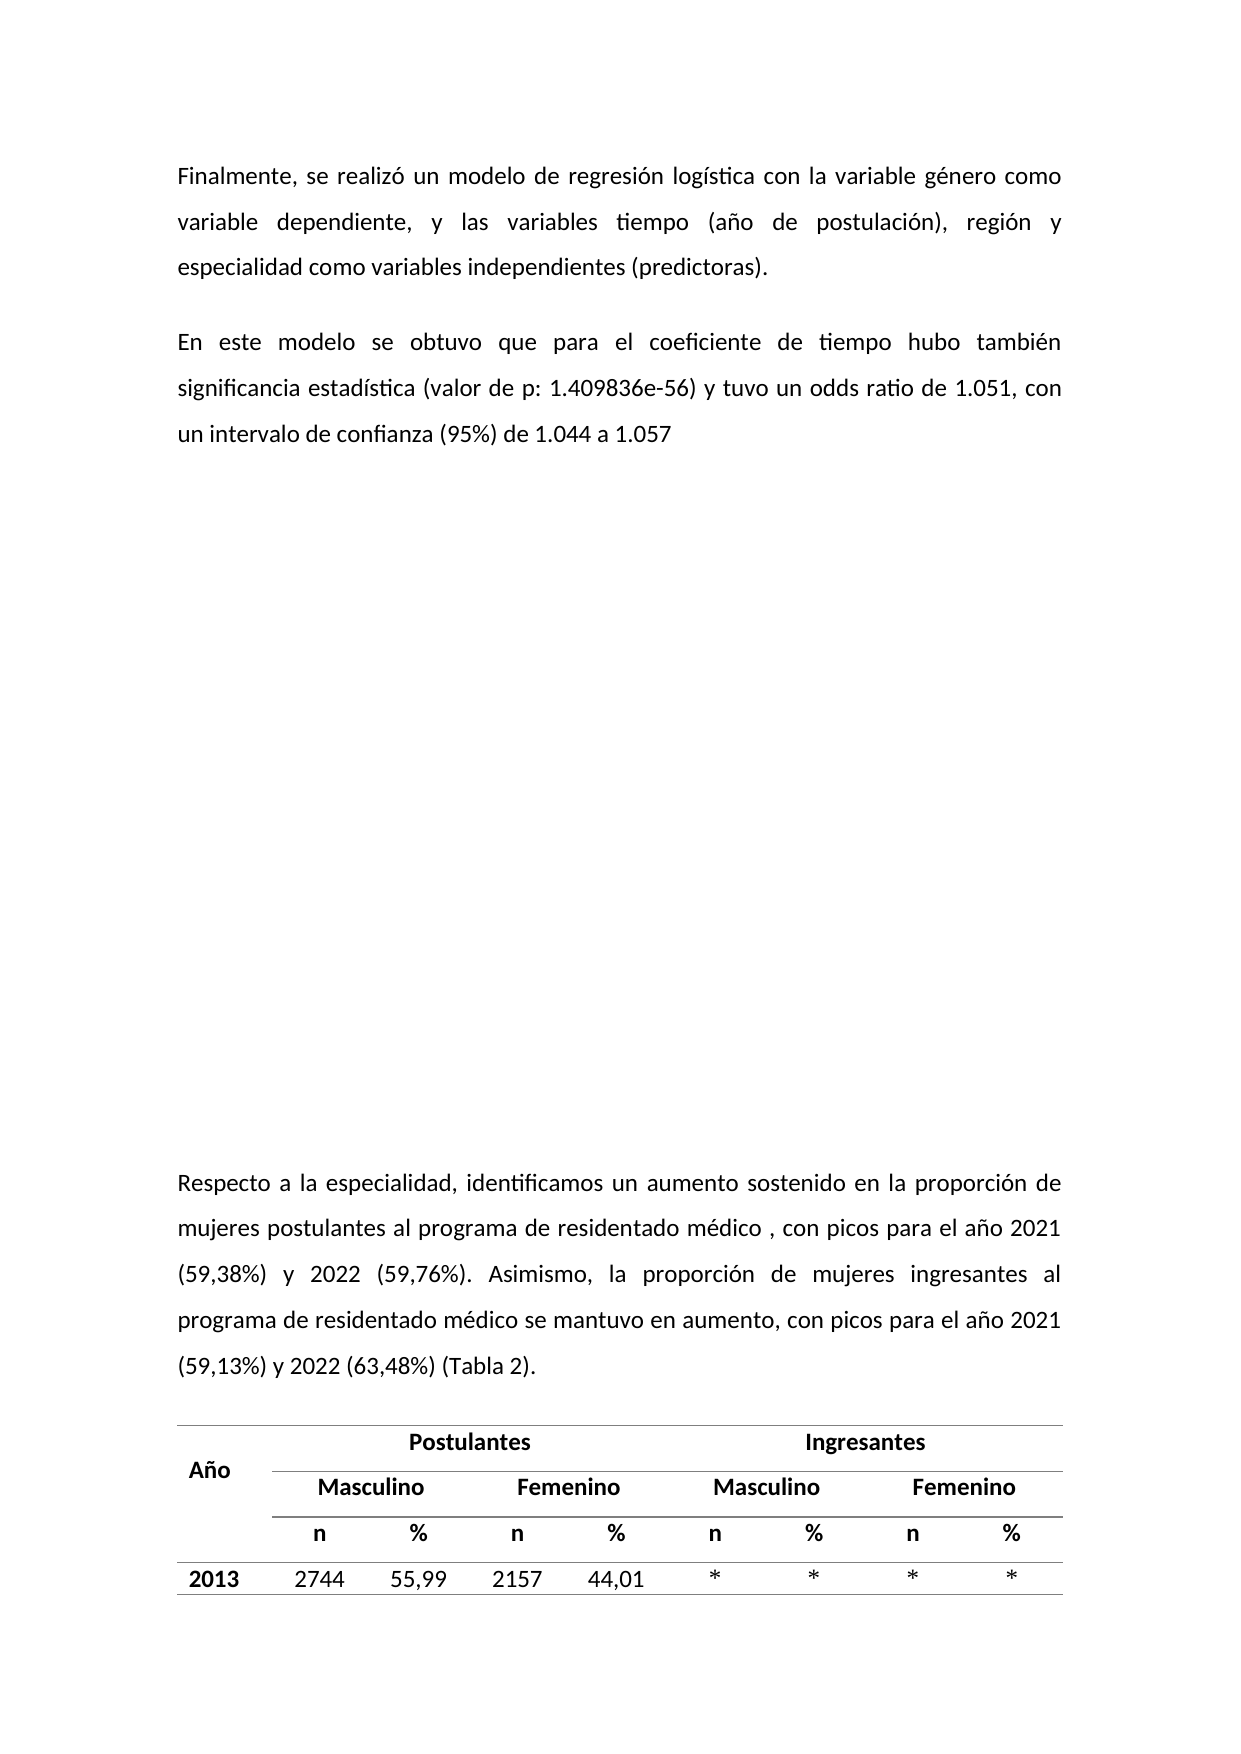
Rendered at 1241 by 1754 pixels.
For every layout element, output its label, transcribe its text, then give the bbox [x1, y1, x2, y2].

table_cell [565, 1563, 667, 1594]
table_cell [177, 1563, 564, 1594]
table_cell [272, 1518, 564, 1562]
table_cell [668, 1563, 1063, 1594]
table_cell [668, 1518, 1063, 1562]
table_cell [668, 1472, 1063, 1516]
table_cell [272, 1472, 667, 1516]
text Respecto a la especialidad, identificamos un aumento sostenido en la proporción de mujeres postulantes al programa de residentado médico , con picos para el año 2021 (59,38%) y 2022 (59,76%). Asimismo, la proporción de mujeres ingresantes al programa de residentado médico se mantuvo en aumento, con picos para el año 2021 (59,13%) y 2022 (63,48%) (Tabla 2). [177, 1167, 1063, 1380]
text Finalmente, se realizó un modelo de regresión logística con la variable género como variable dependiente, y las variables tiempo (año de postulación), región y especialidad como variables independientes (predictoras). [177, 160, 1063, 282]
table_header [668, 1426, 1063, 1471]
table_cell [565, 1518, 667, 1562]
text En este modelo se obtuvo que para el coeficiente de tiempo hubo también significancia estadística (valor de p: 1.409836e-56) y tuvo un odds ratio de 1.051, con un intervalo de confianza (95%) de 1.044 a 1.057 [177, 326, 1063, 448]
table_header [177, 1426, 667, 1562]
